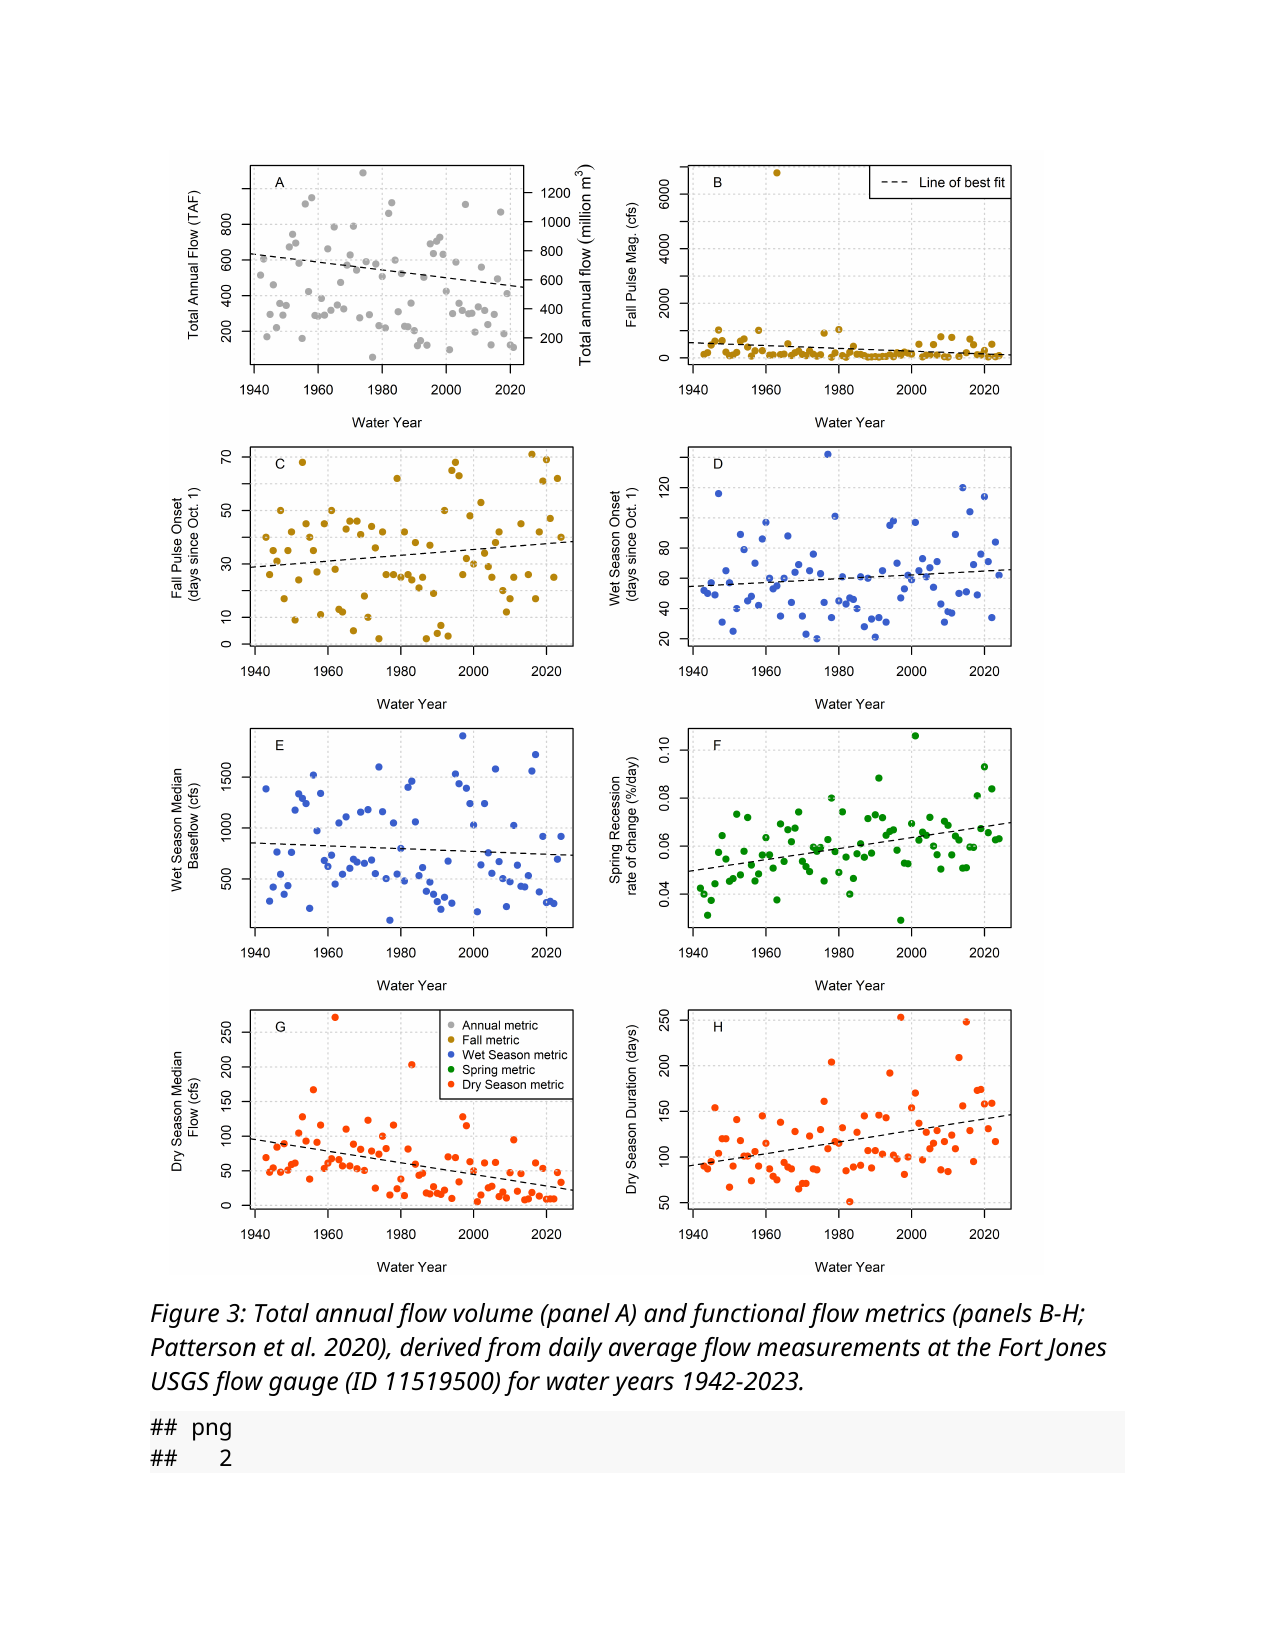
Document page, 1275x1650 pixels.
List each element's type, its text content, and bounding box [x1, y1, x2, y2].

picture [168, 150, 1044, 1275]
text Figure 3: Total annual flow volume (panel A) and functional flow metrics (panels B-H; Patterson et al. 2020), derived from daily average flow measurements at the Fort Jones USGS flow gauge (ID 11519500) for water years 1942-2023. [150, 1296, 1125, 1398]
text ## png ## 2 [150, 1411, 1125, 1473]
